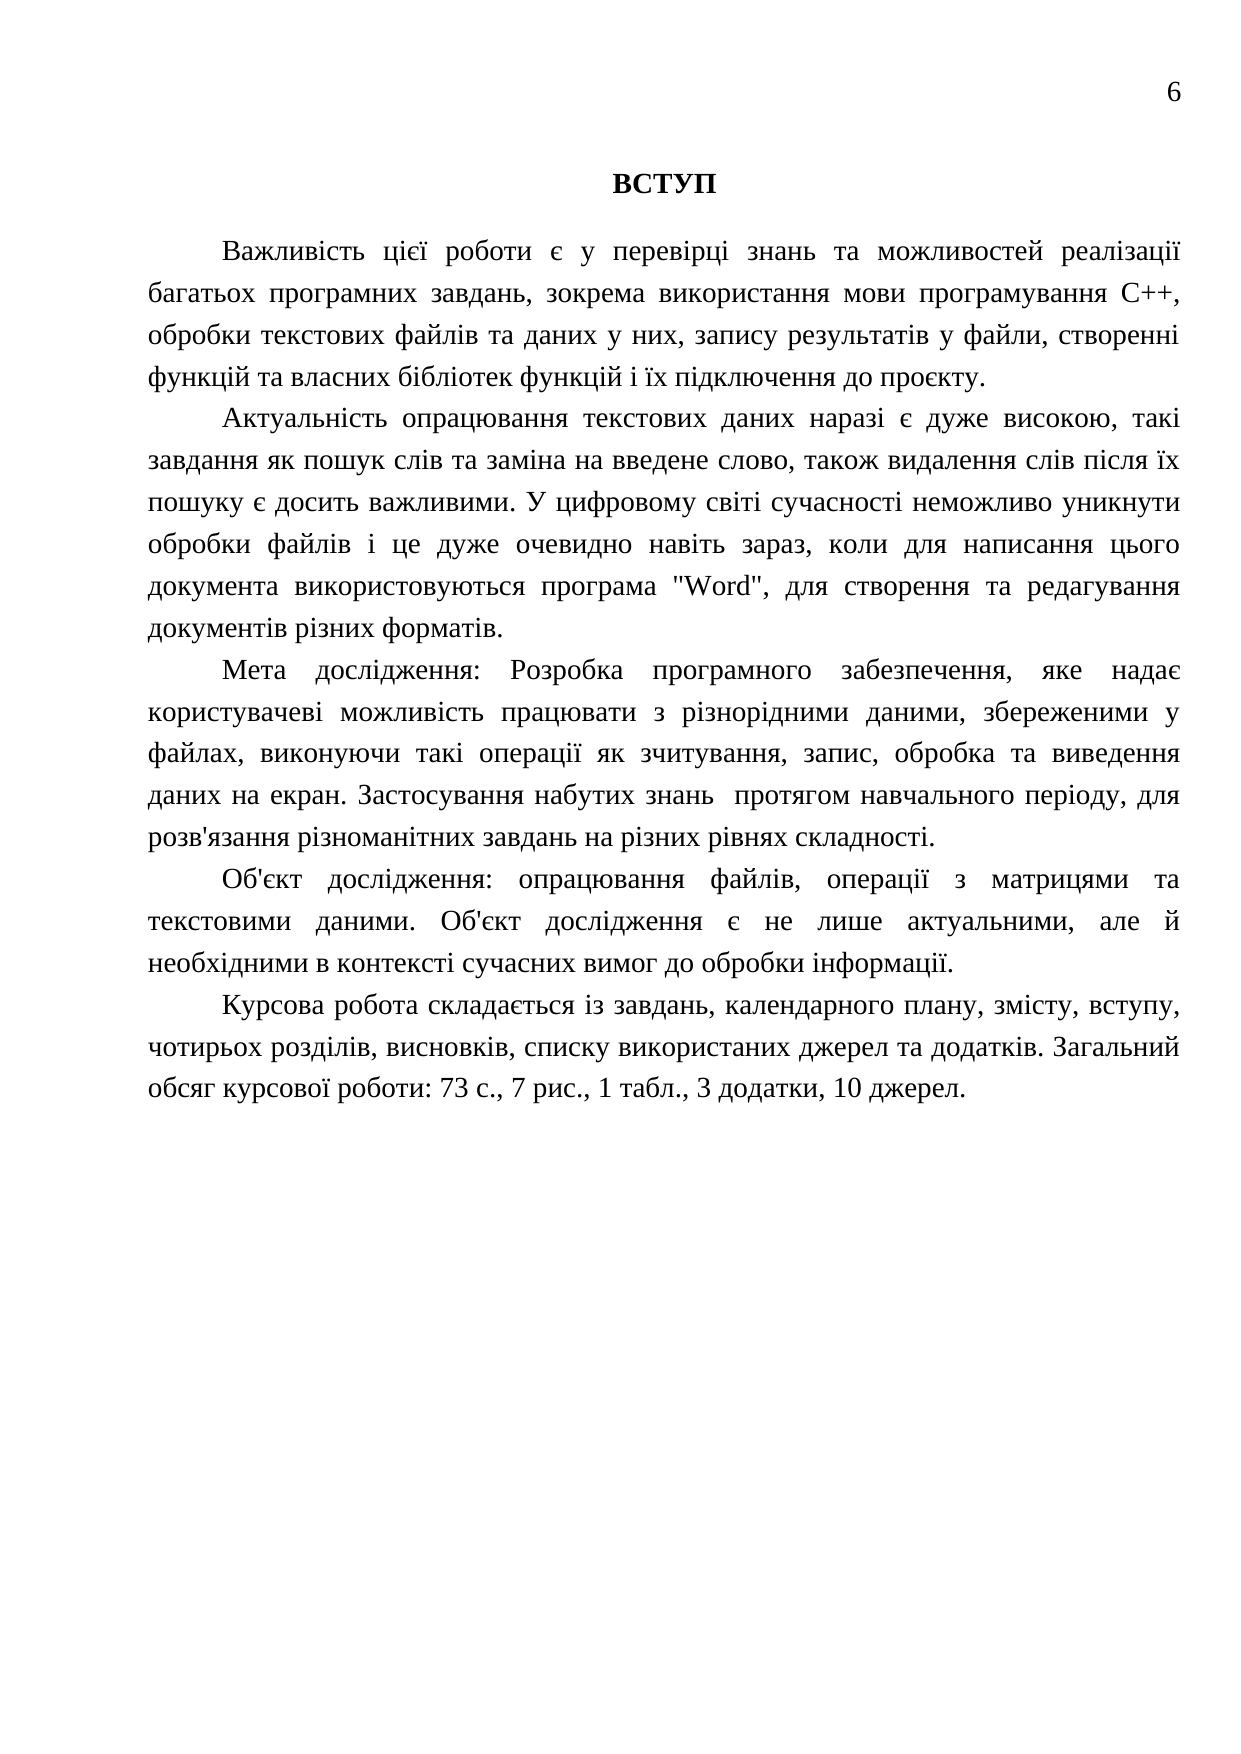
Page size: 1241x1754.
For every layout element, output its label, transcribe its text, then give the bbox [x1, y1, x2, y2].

text Курсова робота складається із завдань, календарного плану, змісту, вступу, чотирьох розділів, висновків, списку використаних джерел та додатків. Загальний обсяг курсової роботи: 73 с., 7 рис., 1 табл., 3 додатки, 10 джерел. [148, 987, 1181, 1104]
text Об'єкт дослідження: опрацювання файлів, операції з матрицями та текстовими даними. Об'єкт дослідження є не лише актуальними, але й необхідними в контексті сучасних вимог до обробки інформації. [148, 861, 1181, 978]
text Актуальність опрацювання текстових даних наразі є дуже високою, такі завдання як пошук слів та заміна на введене слово, також видалення слів після їх пошуку є досить важливими. У цифровому світі сучасності неможливо уникнути обробки файлів і це дуже очевидно навіть зараз, коли для написання цього документа використовуються програма "Word", для створення та редагування документів різних форматів. [148, 401, 1181, 643]
subtitle Вступ [148, 166, 1181, 199]
text Важливість цієї роботи є у перевірці знань та можливостей реалізації багатьох програмних завдань, зокрема використання мови програмування C++, обробки текстових файлів та даних у них, запису результатів у файли, створенні функцій та власних бібліотек функцій і їх підключення до проєкту. [148, 233, 1181, 392]
text Мета дослідження: Розробка програмного забезпечення, яке надає користувачеві можливість працювати з різнорідними даними, збереженими у файлах, виконуючи такі операції як зчитування, запис, обробка та виведення даних на екран. Застосування набутих знань протягом навчального періоду, для розв'язання різноманітних завдань на різних рівнях складності. [148, 652, 1181, 853]
